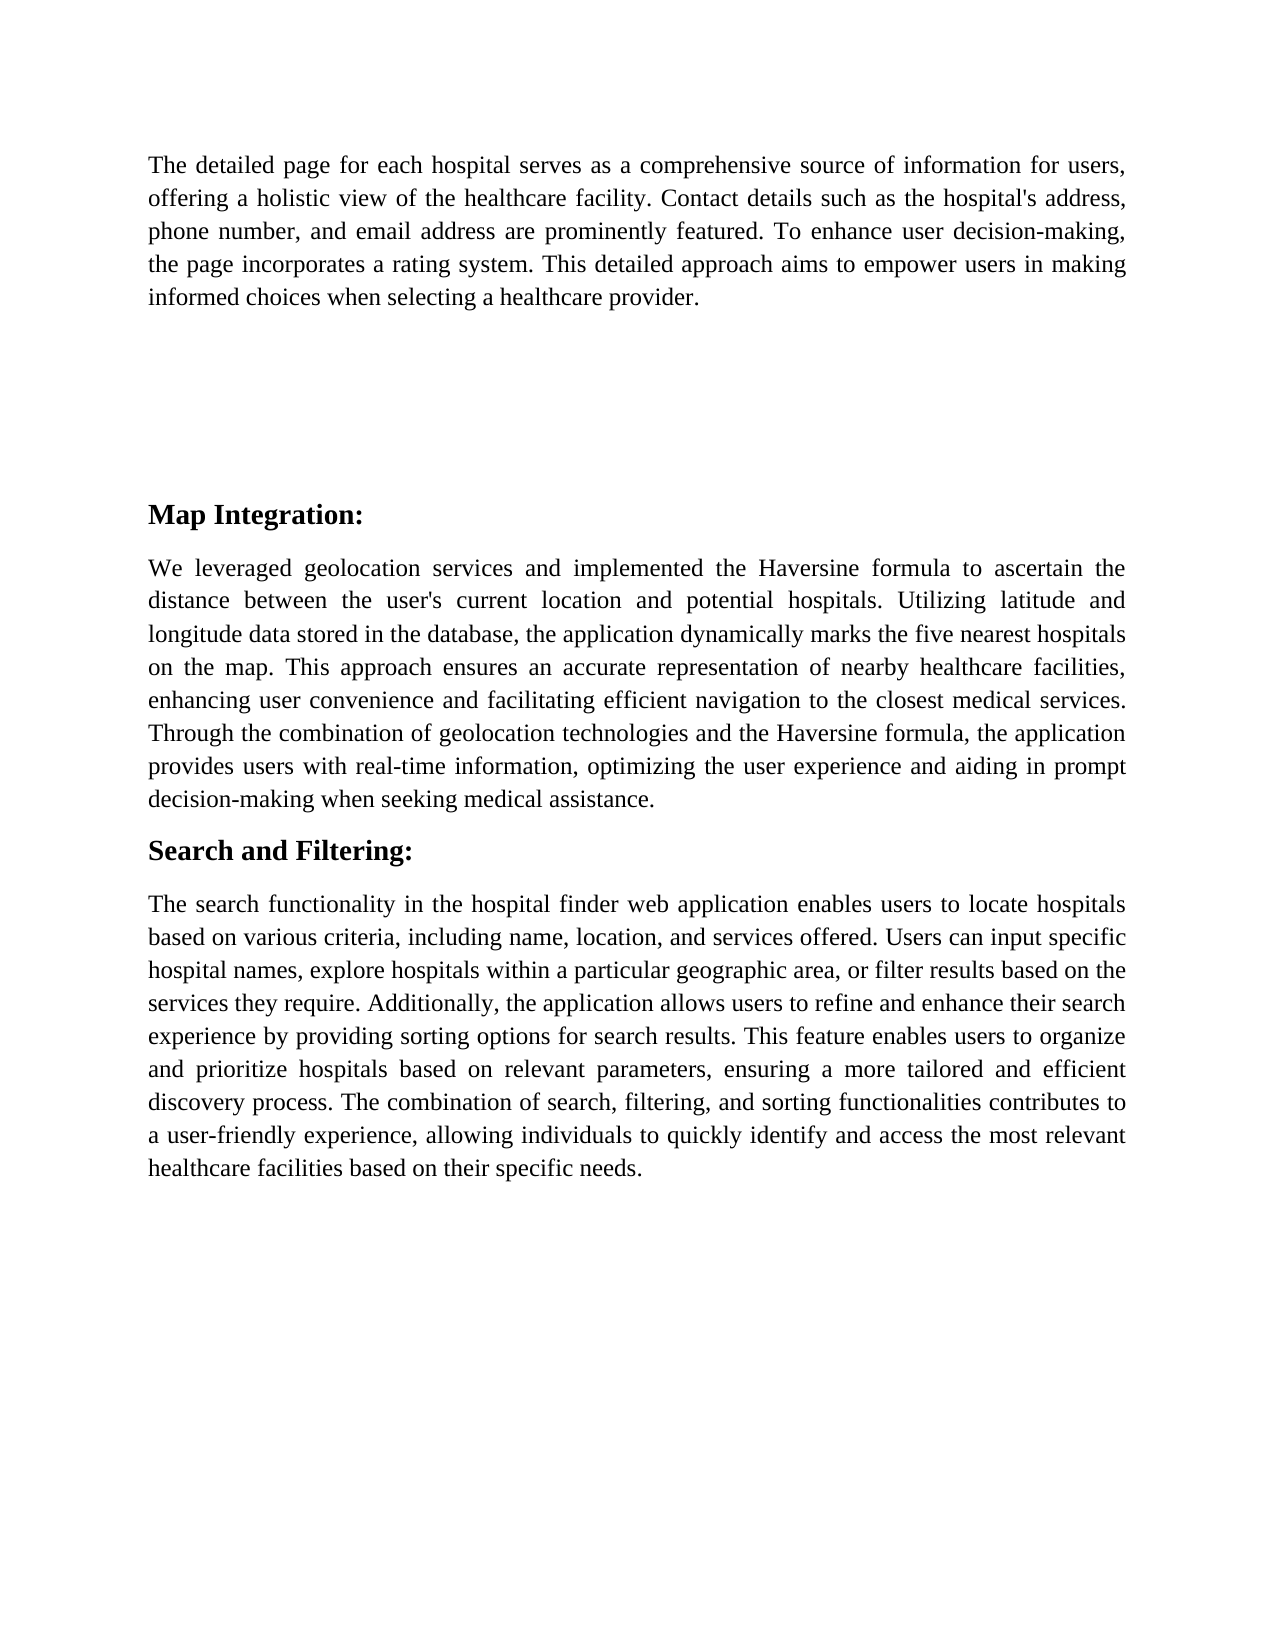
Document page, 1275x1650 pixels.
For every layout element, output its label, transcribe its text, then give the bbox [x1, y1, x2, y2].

text We leveraged geolocation services and implemented the Haversine formula to ascertain the distance between the user's current location and potential hospitals. Utilizing latitude and longitude data stored in the database, the application dynamically marks the five nearest hospitals on the map. This approach ensures an accurate representation of nearby healthcare facilities, enhancing user convenience and facilitating efficient navigation to the closest medical services. Through the combination of geolocation technologies and the Haversine formula, the application provides users with real-time information, optimizing the user experience and aiding in prompt decision-making when seeking medical assistance. [148, 553, 1127, 812]
text The detailed page for each hospital serves as a comprehensive source of information for users, offering a holistic view of the healthcare facility. Contact details such as the hospital's address, phone number, and email address are prominently featured. To enhance user decision-making, the page incorporates a rating system. This detailed approach aims to empower users in making informed choices when selecting a healthcare provider. [148, 150, 1127, 311]
text Map Integration: [148, 497, 1127, 531]
text The search functionality in the hospital finder web application enables users to locate hospitals based on various criteria, including name, location, and services offered. Users can input specific hospital names, explore hospitals within a particular geographic area, or filter results based on the services they require. Additionally, the application allows users to refine and enhance their search experience by providing sorting options for search results. This feature enables users to organize and prioritize hospitals based on relevant parameters, ensuring a more tailored and efficient discovery process. The combination of search, filtering, and sorting functionalities contributes to a user-friendly experience, allowing individuals to quickly identify and access the most relevant healthcare facilities based on their specific needs. [148, 889, 1127, 1182]
text Search and Filtering: [148, 833, 1127, 867]
